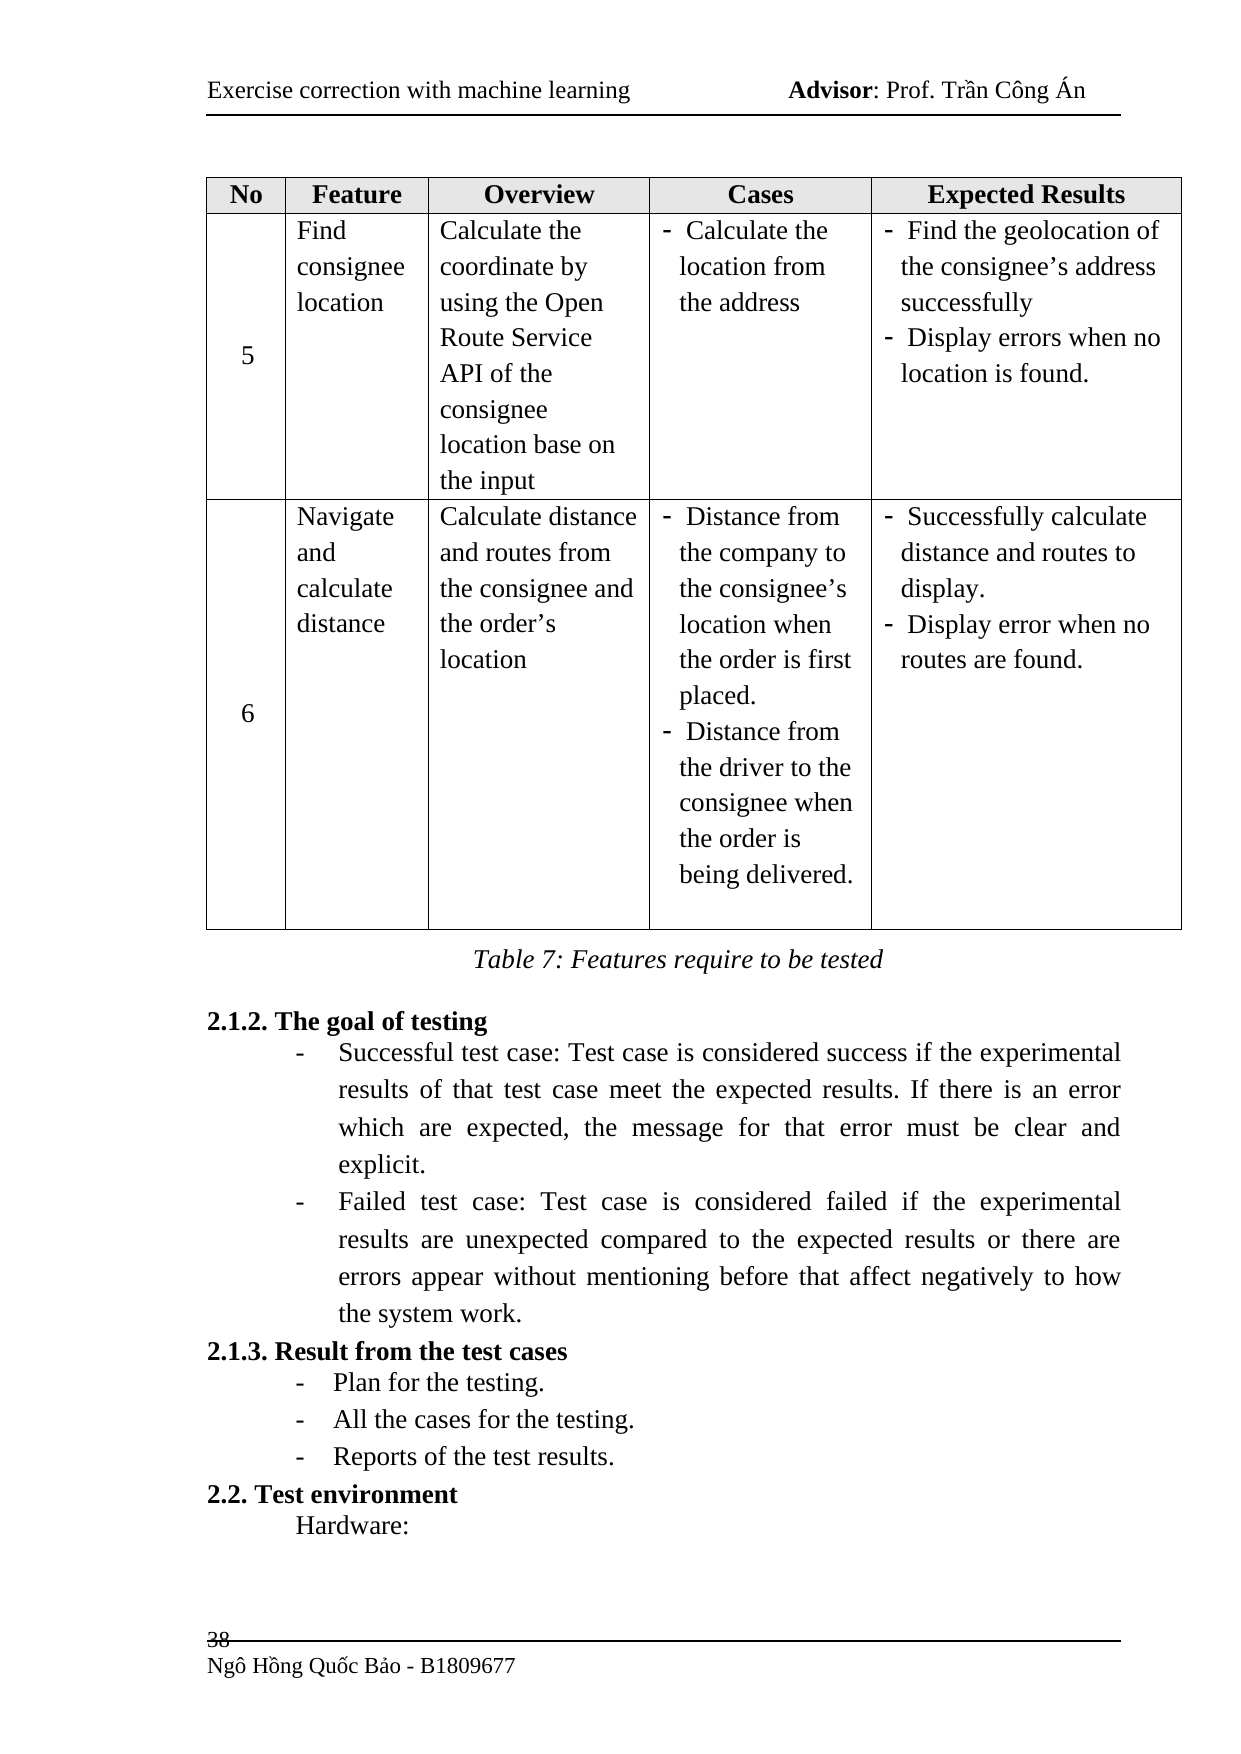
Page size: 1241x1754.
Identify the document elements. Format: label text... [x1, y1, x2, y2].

table_cell [207, 500, 285, 929]
table_cell Find consignee location [286, 214, 428, 499]
table_cell Distance from the company to the consignee’s location when the order is first placed. Distance from the driver to the consignee when the order is being delivered. [650, 500, 871, 929]
table_cell Find the geolocation of the consignee’s address successfully Display errors when no location is found. [872, 214, 1181, 499]
table_cell Successfully calculate distance and routes to display. Display error when no routes are found. [872, 500, 1181, 929]
table_header Feature [286, 178, 428, 213]
table_header Cases [650, 178, 871, 213]
table_header Overview [429, 178, 649, 213]
table_cell Calculate the location from the address [650, 214, 871, 499]
list Failed test case: Test case is considered failed if the experimental results are unexpected compared to the expected results or there are errors appear without mentioning before that affect negatively to how the system work. [295, 1186, 1122, 1328]
table_header No [207, 178, 285, 213]
list Plan for the testing. [295, 1366, 1122, 1397]
text 2.2. Test environment [207, 1478, 1122, 1509]
table_header Expected Results [872, 178, 1181, 213]
list Successful test case: Test case is considered success if the experimental results of that test case meet the expected results. If there is an error which are expected, the message for that error must be clear and explicit. [295, 1036, 1122, 1179]
list Reports of the test results. [295, 1440, 1122, 1472]
list All the cases for the testing. [295, 1403, 1122, 1434]
text 2.1.3. Result from the test cases [207, 1335, 1122, 1366]
text Hardware: [207, 1509, 1122, 1540]
text 2.1.2. The goal of testing [207, 1005, 1122, 1036]
table_cell Calculate distance and routes from the consignee and the order’s location [429, 500, 649, 929]
table_cell [207, 214, 285, 499]
table_cell Calculate the coordinate by using the Open Route Service API of the consignee location base on the input [429, 214, 649, 499]
table_cell Navigate and calculate distance [286, 500, 428, 929]
